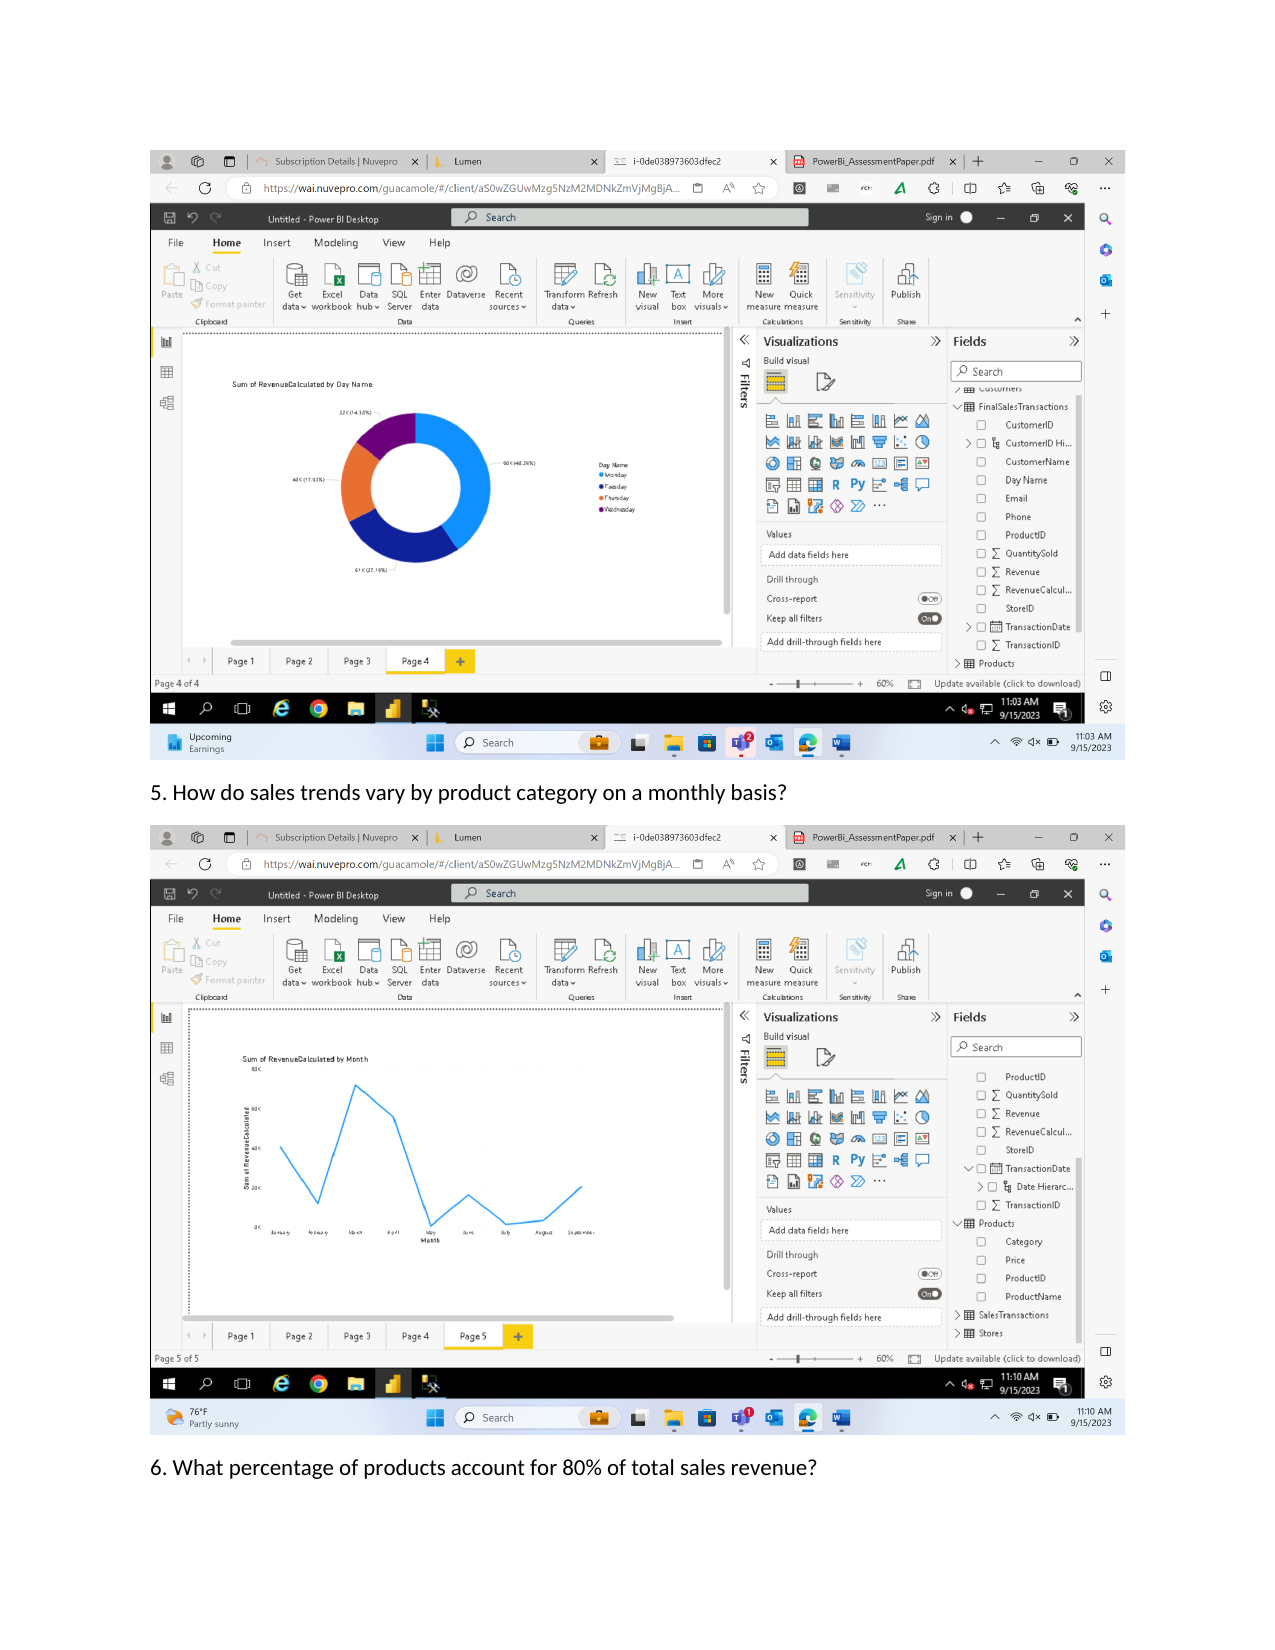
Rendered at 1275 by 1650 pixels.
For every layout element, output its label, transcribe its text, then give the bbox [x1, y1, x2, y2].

text 6. What percentage of products account for 80% of total sales revenue? [150, 1453, 1125, 1481]
text 5. How do sales trends vary by product category on a monthly basis? [150, 778, 1125, 806]
picture [150, 150, 1125, 760]
picture [150, 825, 1125, 1435]
